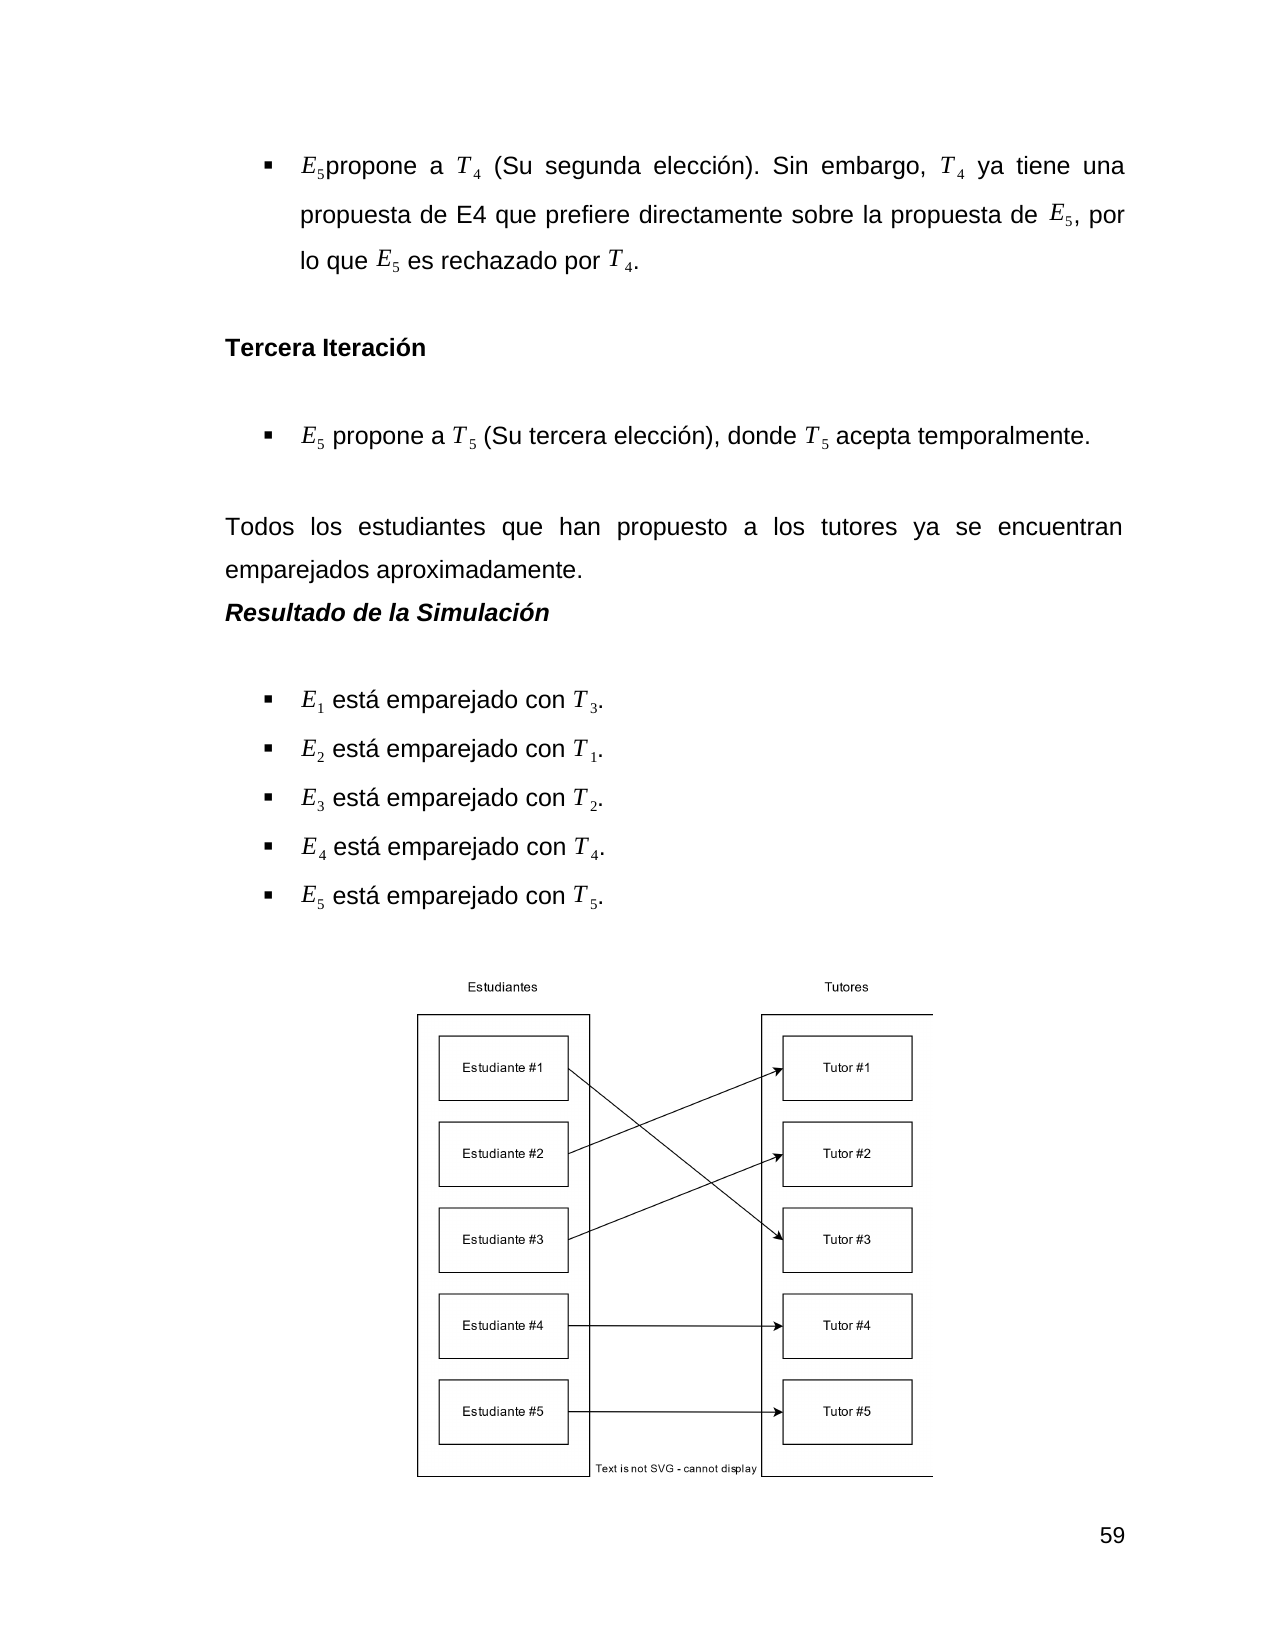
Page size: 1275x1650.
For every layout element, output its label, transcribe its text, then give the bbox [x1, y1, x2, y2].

text Tercera Iteración [225, 333, 1125, 362]
text Resultado de la Simulación [225, 598, 1125, 627]
list está emparejado con . [262, 782, 1125, 816]
list está emparejado con . [262, 879, 1125, 914]
picture [417, 971, 933, 1477]
list está emparejado con . [262, 684, 1125, 719]
list propone a (Su tercera elección), donde acepta temporalmente. [262, 420, 1125, 454]
text Todos los estudiantes que han propuesto a los tutores ya se encuentran emparejados aproximadamente. [225, 512, 1125, 583]
list propone a (Su segunda elección). Sin embargo, ya tiene una propuesta de E4 que prefiere directamente sobre la propuesta de , por lo que es rechazado por . [262, 150, 1125, 276]
list está emparejado con . [262, 733, 1125, 767]
list está emparejado con . [262, 831, 1125, 865]
